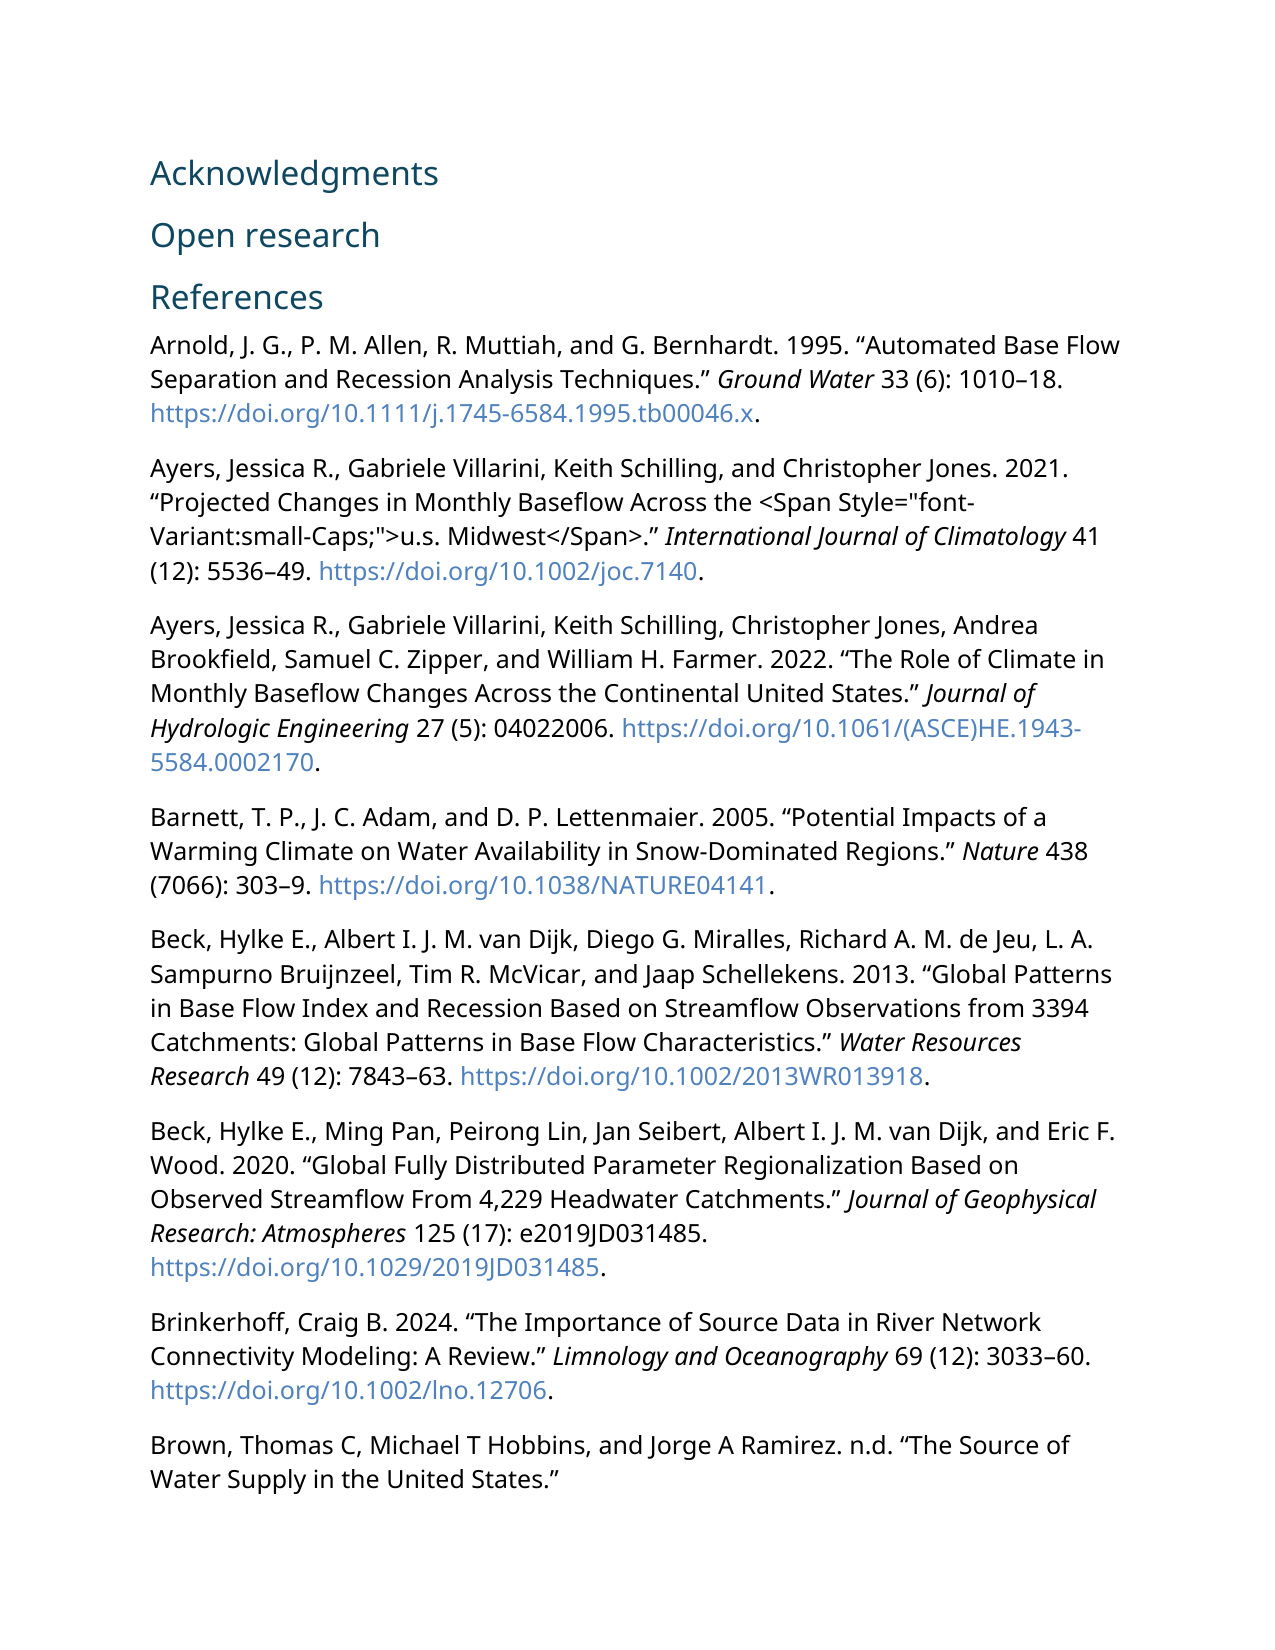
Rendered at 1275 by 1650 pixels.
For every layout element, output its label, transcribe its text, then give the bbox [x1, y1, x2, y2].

text Beck, Hylke E., Albert I. J. M. van Dijk, Diego G. Miralles, Richard A. M. de Jeu, L. A. Sampurno Bruijnzeel, Tim R. McVicar, and Jaap Schellekens. 2013. “Global Patterns in Base Flow Index and Recession Based on Streamflow Observations from 3394 Catchments: Global Patterns in Base Flow Characteristics.” Water Resources Research 49 (12): 7843–63. https://doi.org/10.1002/2013WR013918. [150, 922, 1125, 1092]
subtitle Acknowledgments [150, 150, 1125, 195]
text Beck, Hylke E., Ming Pan, Peirong Lin, Jan Seibert, Albert I. J. M. van Dijk, and Eric F. Wood. 2020. “Global Fully Distributed Parameter Regionalization Based on Observed Streamflow From 4,229 Headwater Catchments.” Journal of Geophysical Research: Atmospheres 125 (17): e2019JD031485. https://doi.org/10.1029/2019JD031485. [150, 1113, 1125, 1284]
text Ayers, Jessica R., Gabriele Villarini, Keith Schilling, Christopher Jones, Andrea Brookfield, Samuel C. Zipper, and William H. Farmer. 2022. “The Role of Climate in Monthly Baseflow Changes Across the Continental United States.” Journal of Hydrologic Engineering 27 (5): 04022006. https://doi.org/10.1061/(ASCE)HE.1943-5584.0002170. [150, 608, 1125, 778]
text Brown, Thomas C, Michael T Hobbins, and Jorge A Ramirez. n.d. “The Source of Water Supply in the United States.” [150, 1427, 1125, 1496]
text Ayers, Jessica R., Gabriele Villarini, Keith Schilling, and Christopher Jones. 2021. “Projected Changes in Monthly Baseflow Across the <Span Style="font-Variant:small-Caps;">u.s. Midwest</Span>.” International Journal of Climatology 41 (12): 5536–49. https://doi.org/10.1002/joc.7140. [150, 451, 1125, 587]
text Arnold, J. G., P. M. Allen, R. Muttiah, and G. Bernhardt. 1995. “Automated Base Flow Separation and Recession Analysis Techniques.” Ground Water 33 (6): 1010–18. https://doi.org/10.1111/j.1745-6584.1995.tb00046.x. [150, 328, 1125, 430]
subtitle References [150, 274, 1125, 319]
subtitle Open research [150, 212, 1125, 257]
text Barnett, T. P., J. C. Adam, and D. P. Lettenmaier. 2005. “Potential Impacts of a Warming Climate on Water Availability in Snow-Dominated Regions.” Nature 438 (7066): 303–9. https://doi.org/10.1038/NATURE04141. [150, 799, 1125, 901]
text Brinkerhoff, Craig B. 2024. “The Importance of Source Data in River Network Connectivity Modeling: A Review.” Limnology and Oceanography 69 (12): 3033–60. https://doi.org/10.1002/lno.12706. [150, 1304, 1125, 1407]
